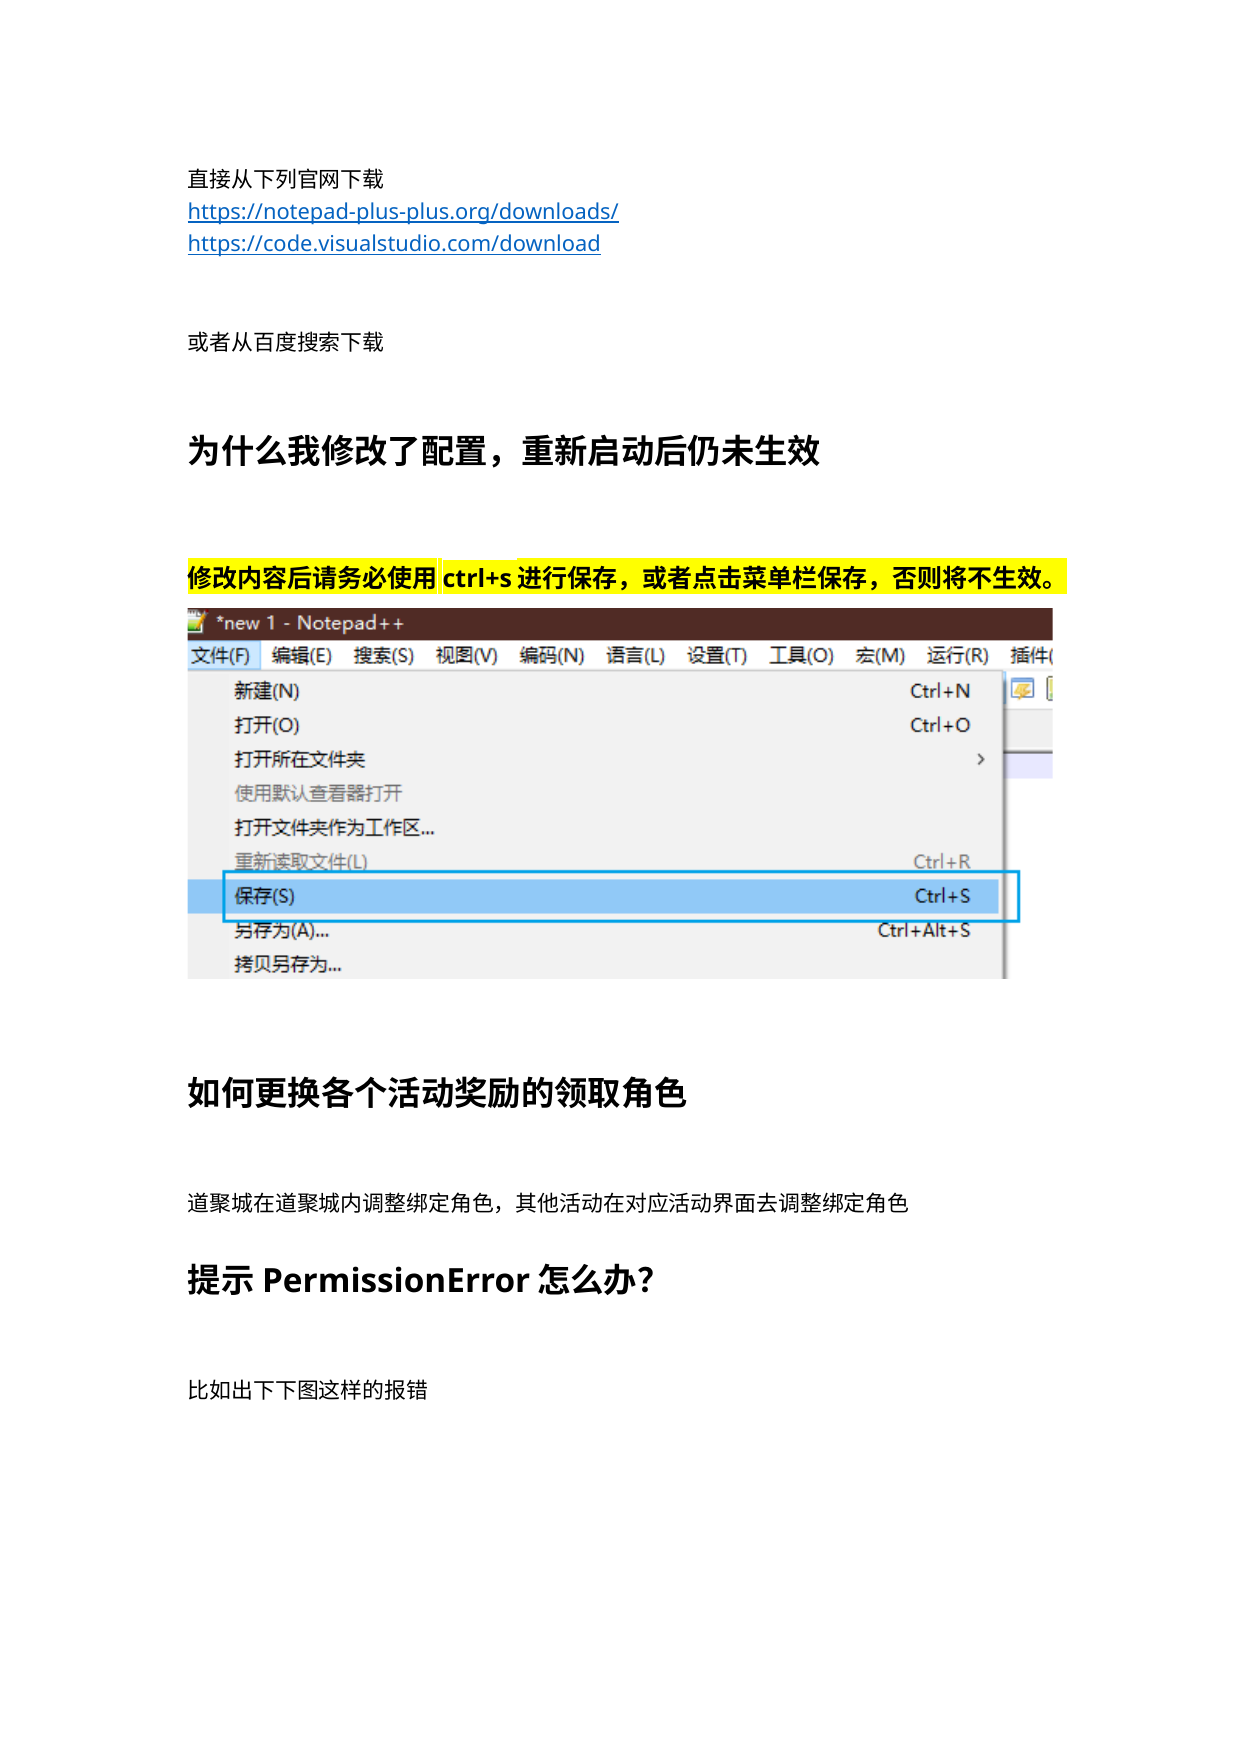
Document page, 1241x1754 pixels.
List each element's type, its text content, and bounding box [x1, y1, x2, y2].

text 直接从下列官网下载 [187, 162, 1053, 194]
text https://code.visualstudio.com/download [187, 227, 1053, 259]
text 道聚城在道聚城内调整绑定角色，其他活动在对应活动界面去调整绑定角色 [187, 1186, 1053, 1218]
picture [187, 608, 1053, 979]
subtitle 如何更换各个活动奖励的领取角色 [187, 1058, 1053, 1123]
text 修改内容后请务必使用ctrl+s进行保存，或者点击菜单栏保存，否则将不生效。 [187, 544, 1053, 608]
subtitle 为什么我修改了配置，重新启动后仍未生效 [187, 417, 1053, 482]
text 或者从百度搜索下载 [187, 324, 1053, 357]
subtitle 提示 PermissionError怎么办？ [187, 1245, 1053, 1310]
text 比如出下下图这样的报错 [187, 1372, 1053, 1405]
text https://notepad-plus-plus.org/downloads/ [187, 194, 1053, 227]
